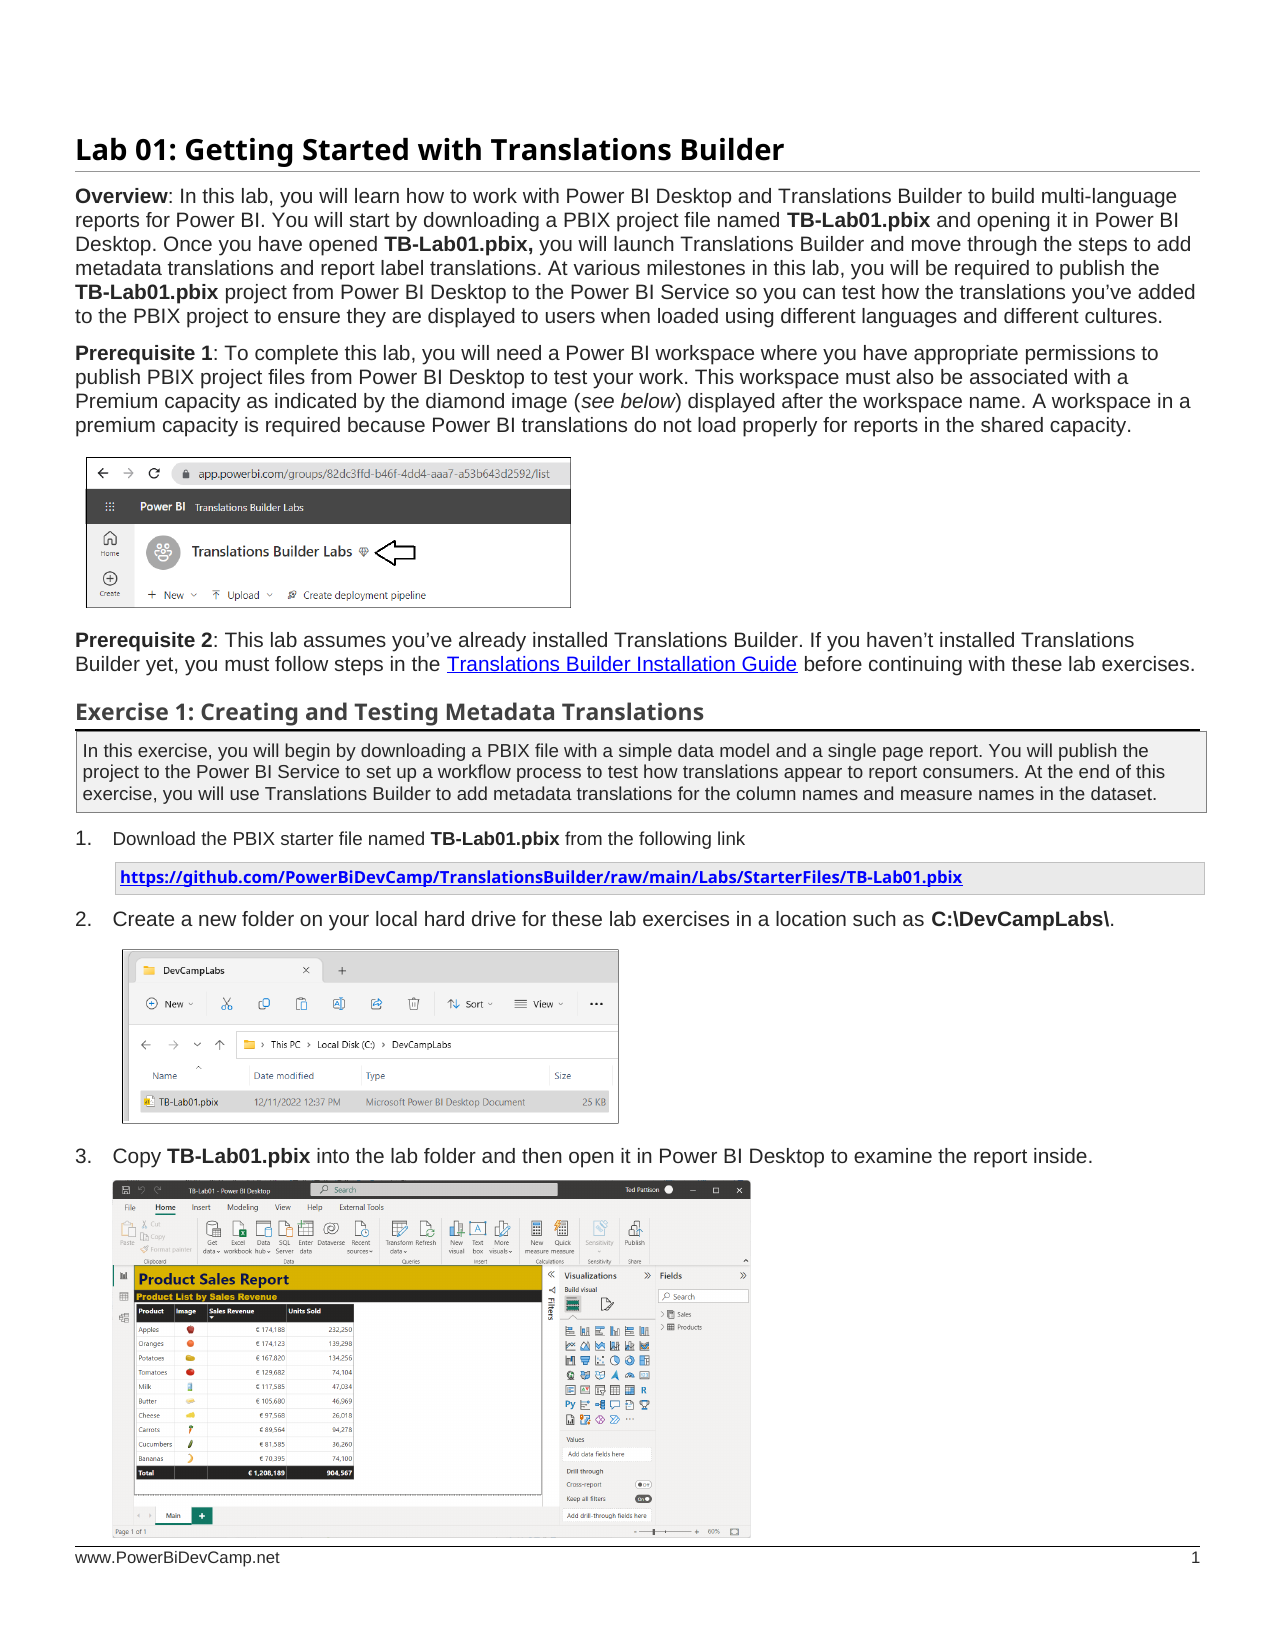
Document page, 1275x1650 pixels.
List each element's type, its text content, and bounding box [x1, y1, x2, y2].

picture [75, 448, 572, 615]
text Copy TB-Lab01.pbix into the lab folder and then open it in Power BI Desktop to examine the report inside. [75, 1144, 1200, 1168]
text Overview: In this lab, you will learn how to work with Power BI Desktop and Translations Builder to build multi-language reports for Power BI. You will start by downloading a PBIX project file named TB-Lab01.pbix and opening it in Power BI Desktop. Once you have opened TB-Lab01.pbix, you will launch Translations Builder and move through the steps to add metadata translations and report label translations. At various milestones in this lab, you will be required to publish the TB-Lab01.pbix project from Power BI Desktop to the Power BI Service so you can test how the translations you’ve added to the PBIX project to ensure they are displayed to users when loaded using different languages and different cultures. [75, 184, 1200, 328]
text Prerequisite 2: This lab assumes you’ve already installed Translations Builder. If you haven’t installed Translations Builder yet, you must follow steps in the Translations Builder Installation Guide before continuing with these lab exercises. [75, 627, 1200, 675]
text Download the PBIX starter file named TB-Lab01.pbix from the following link [75, 825, 1200, 849]
text In this exercise, you will begin by downloading a PBIX file with a simple data model and a single page report. You will publish the project to the Power BI Service to set up a workflow process to test how translations appear to report consumers. At the end of this exercise, you will use Translations Builder to add metadata translations for the column names and measure names in the dataset. [77, 732, 1206, 812]
text Create a new folder on your local hard drive for these lab exercises in a location such as C:\DevCampLabs\. [75, 907, 1200, 931]
subtitle Exercise 1: Creating and Testing Metadata Translations [75, 696, 1200, 729]
picture [112, 1180, 751, 1538]
picture [112, 943, 627, 1132]
text https://github.com/PowerBiDevCamp/TranslationsBuilder/raw/main/Labs/StarterFiles/TB-Lab01.pbix [116, 863, 1204, 894]
subtitle Lab 01: Getting Started with Translations Builder [75, 129, 1200, 171]
text Prerequisite 1: To complete this lab, you will need a Power BI workspace where you have appropriate permissions to publish PBIX project files from Power BI Desktop to test your work. This workspace must also be associated with a Premium capacity as indicated by the diamond image (see below) displayed after the workspace name. A workspace in a premium capacity is required because Power BI translations do not load properly for reports in the shared capacity. [75, 341, 1200, 436]
